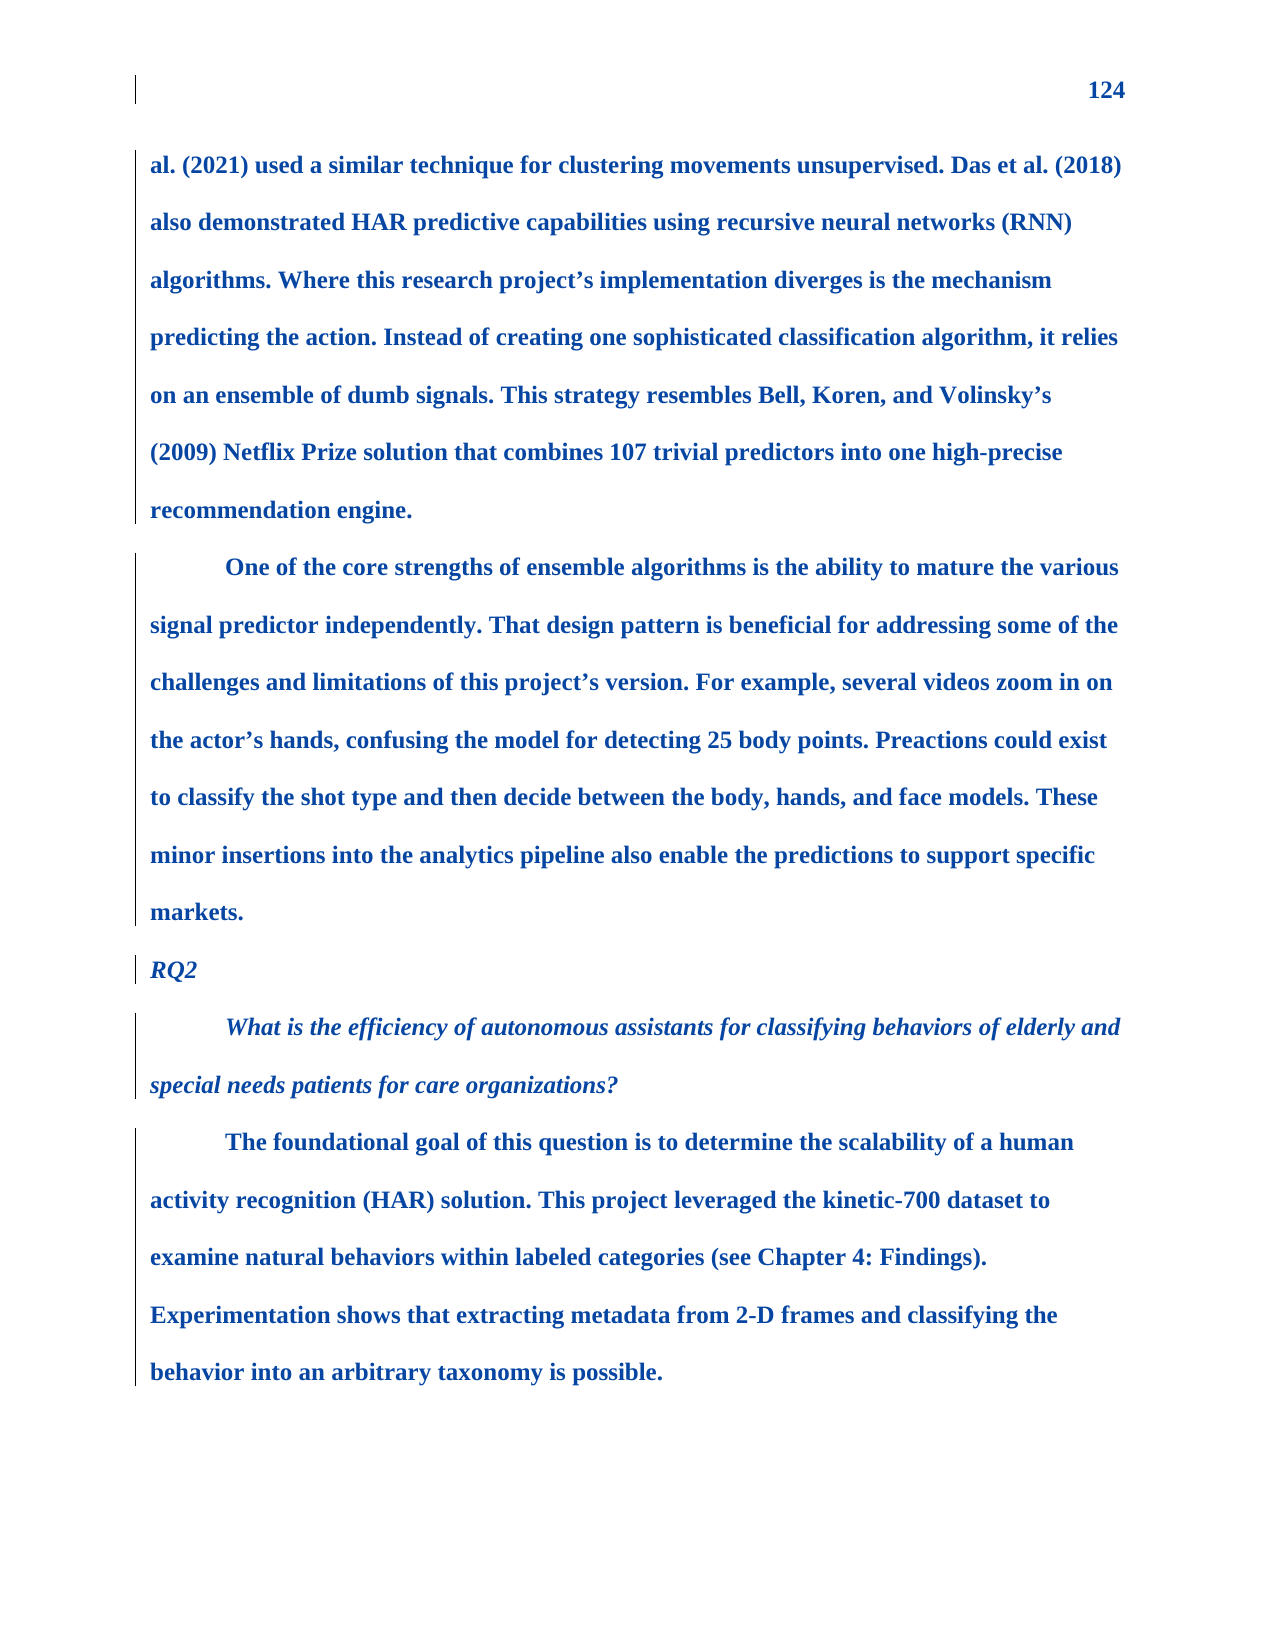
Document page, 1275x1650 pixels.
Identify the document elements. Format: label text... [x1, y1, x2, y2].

text What is the efficiency of autonomous assistants for classifying behaviors of elderly and special needs patients for care organizations? [150, 1012, 1125, 1099]
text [150, 150, 1125, 524]
subtitle RQ2 [150, 955, 1125, 984]
text The foundational goal of this question is to determine the scalability of a human activity recognition (HAR) solution. This project leveraged the kinetic-700 dataset to examine natural behaviors within labeled categories (see Chapter 4: Findings). Experimentation shows that extracting metadata from 2-D frames and classifying the behavior into an arbitrary taxonomy is possible. [150, 1127, 1125, 1386]
text One of the core strengths of ensemble algorithms is the ability to mature the various signal predictor independently. That design pattern is beneficial for addressing some of the challenges and limitations of this project’s version. For example, several videos zoom in on the actor’s hands, confusing the model for detecting 25 body points. Preactions could exist to classify the shot type and then decide between the body, hands, and face models. These minor insertions into the analytics pipeline also enable the predictions to support specific markets. [150, 552, 1125, 926]
